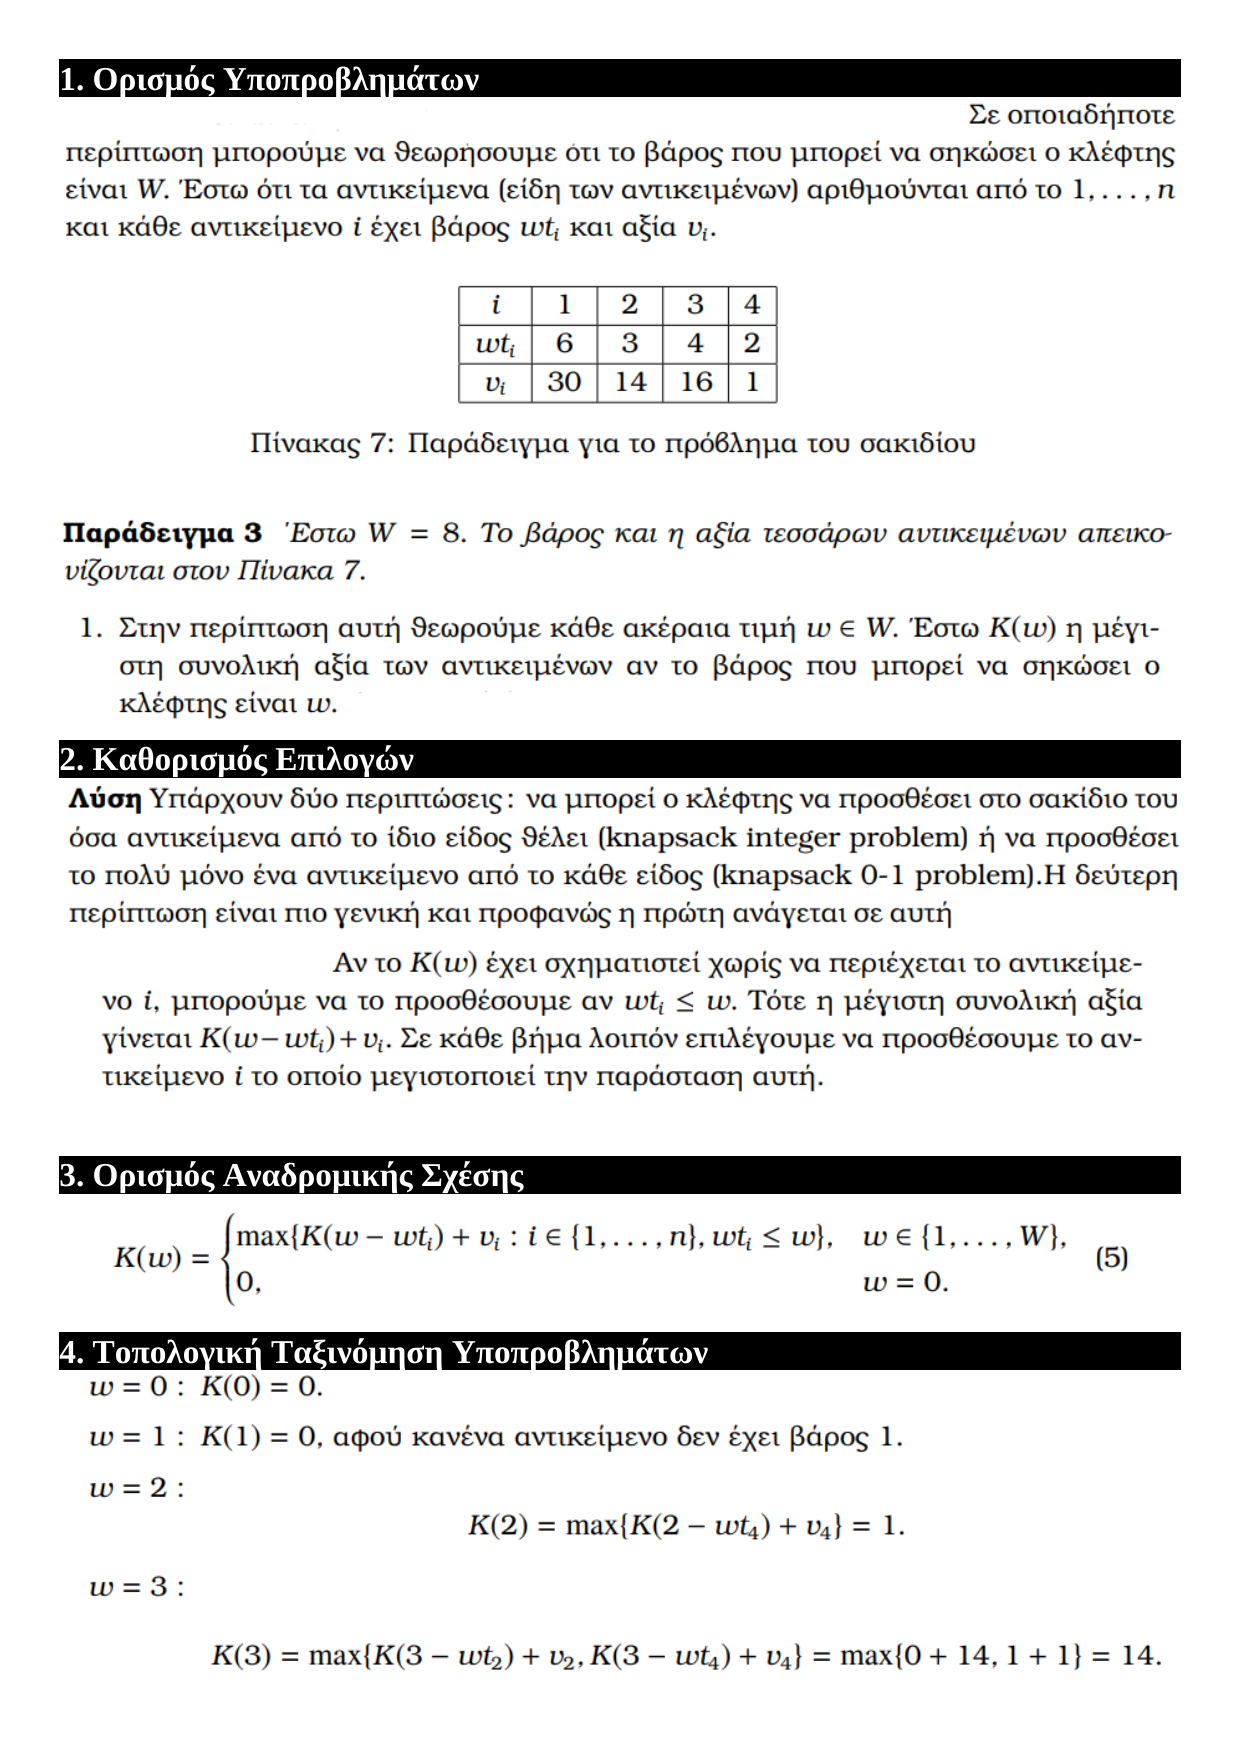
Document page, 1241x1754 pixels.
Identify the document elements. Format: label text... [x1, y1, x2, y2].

picture [59, 781, 1182, 942]
subtitle 1. Ορισμός Υποπροβλημάτων [59, 59, 1181, 97]
picture [90, 943, 1150, 1109]
picture [59, 100, 1182, 247]
subtitle 3. Ορισμός Αναδρομικής Σχέσης [59, 1156, 1181, 1194]
picture [73, 1373, 1167, 1681]
subtitle 2. Καθορισμός Επιλογών [59, 740, 1181, 778]
picture [73, 603, 1167, 721]
picture [59, 265, 1182, 602]
picture [104, 1197, 1136, 1314]
subtitle 4. Τοπολογική Ταξινόμηση Υποπροβλημάτων [59, 1332, 1181, 1370]
